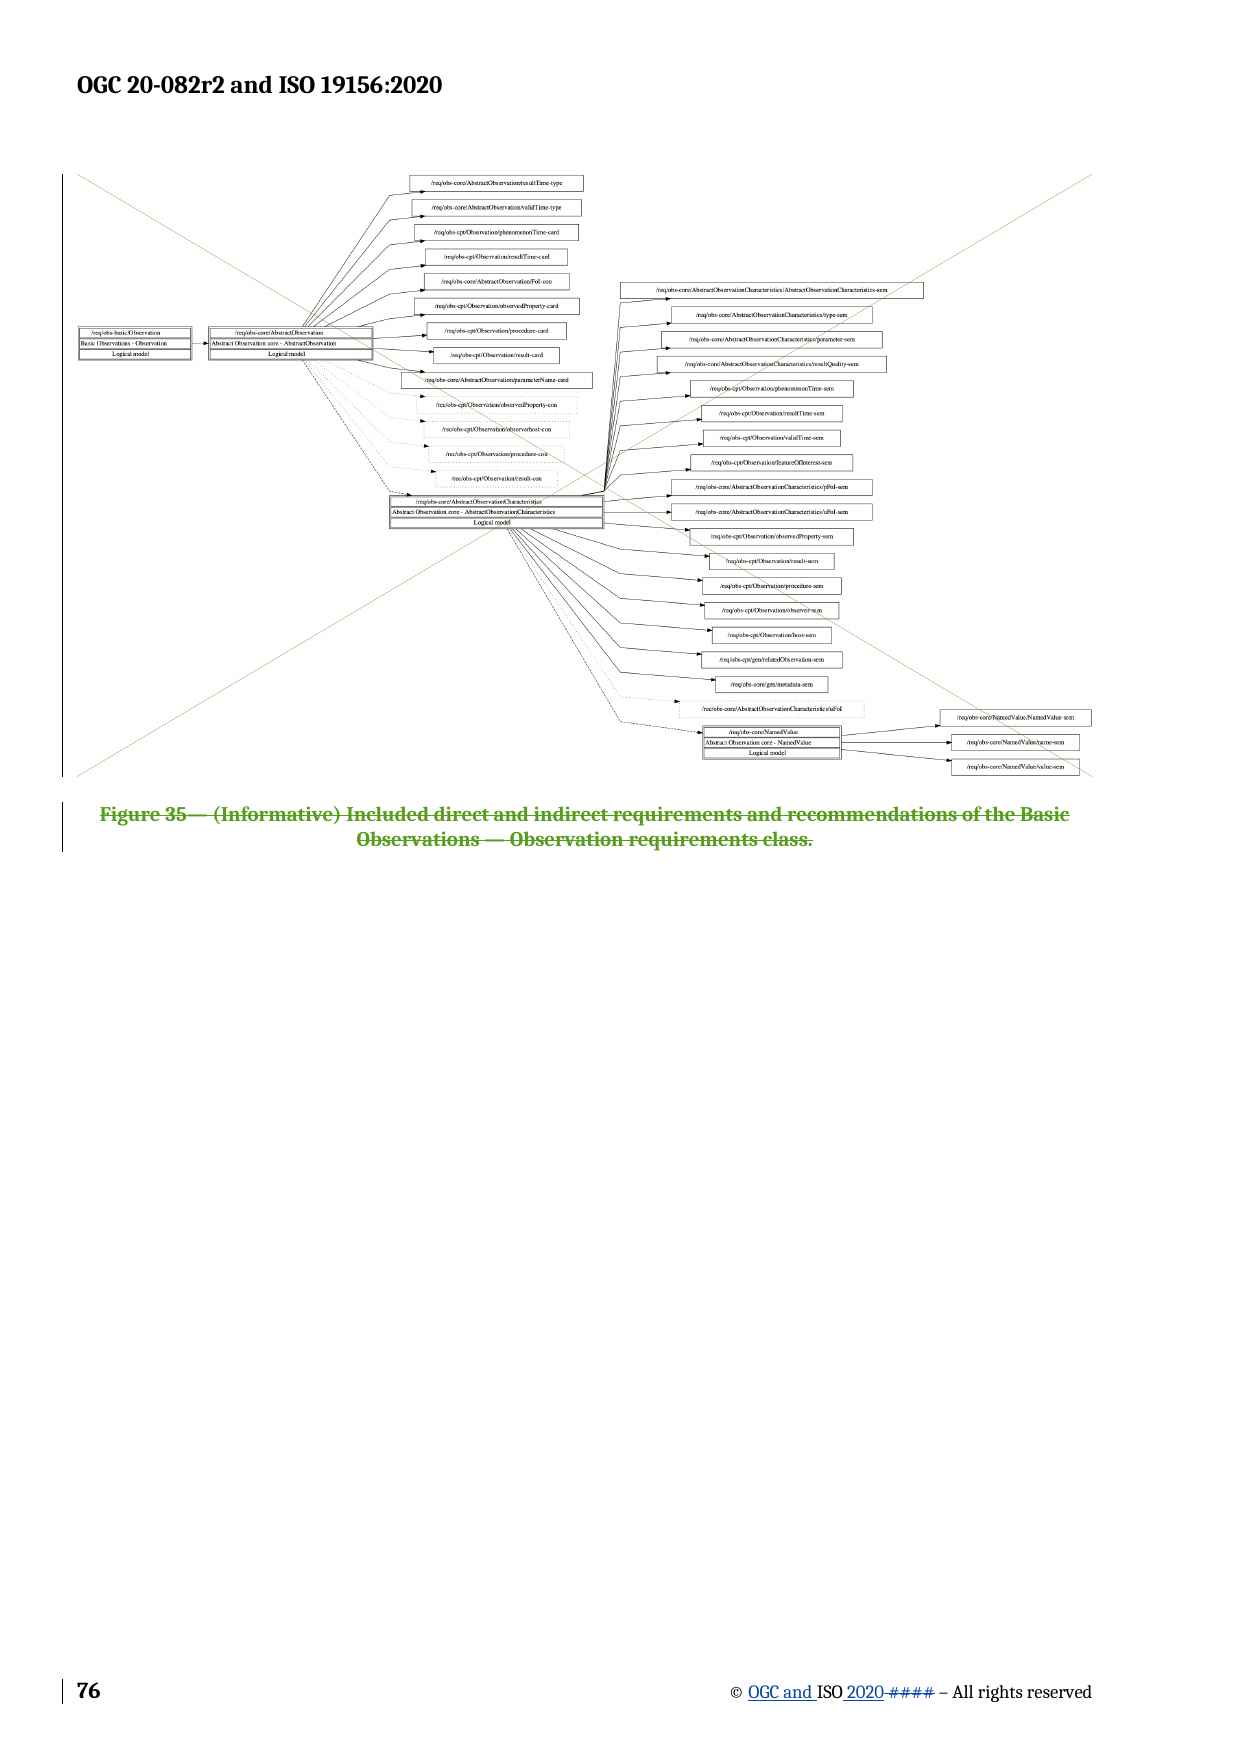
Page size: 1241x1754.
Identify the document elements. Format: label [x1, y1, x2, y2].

picture [78, 173, 1091, 474]
picture [587, 175, 1093, 776]
picture [79, 476, 1091, 777]
picture [76, 175, 583, 776]
